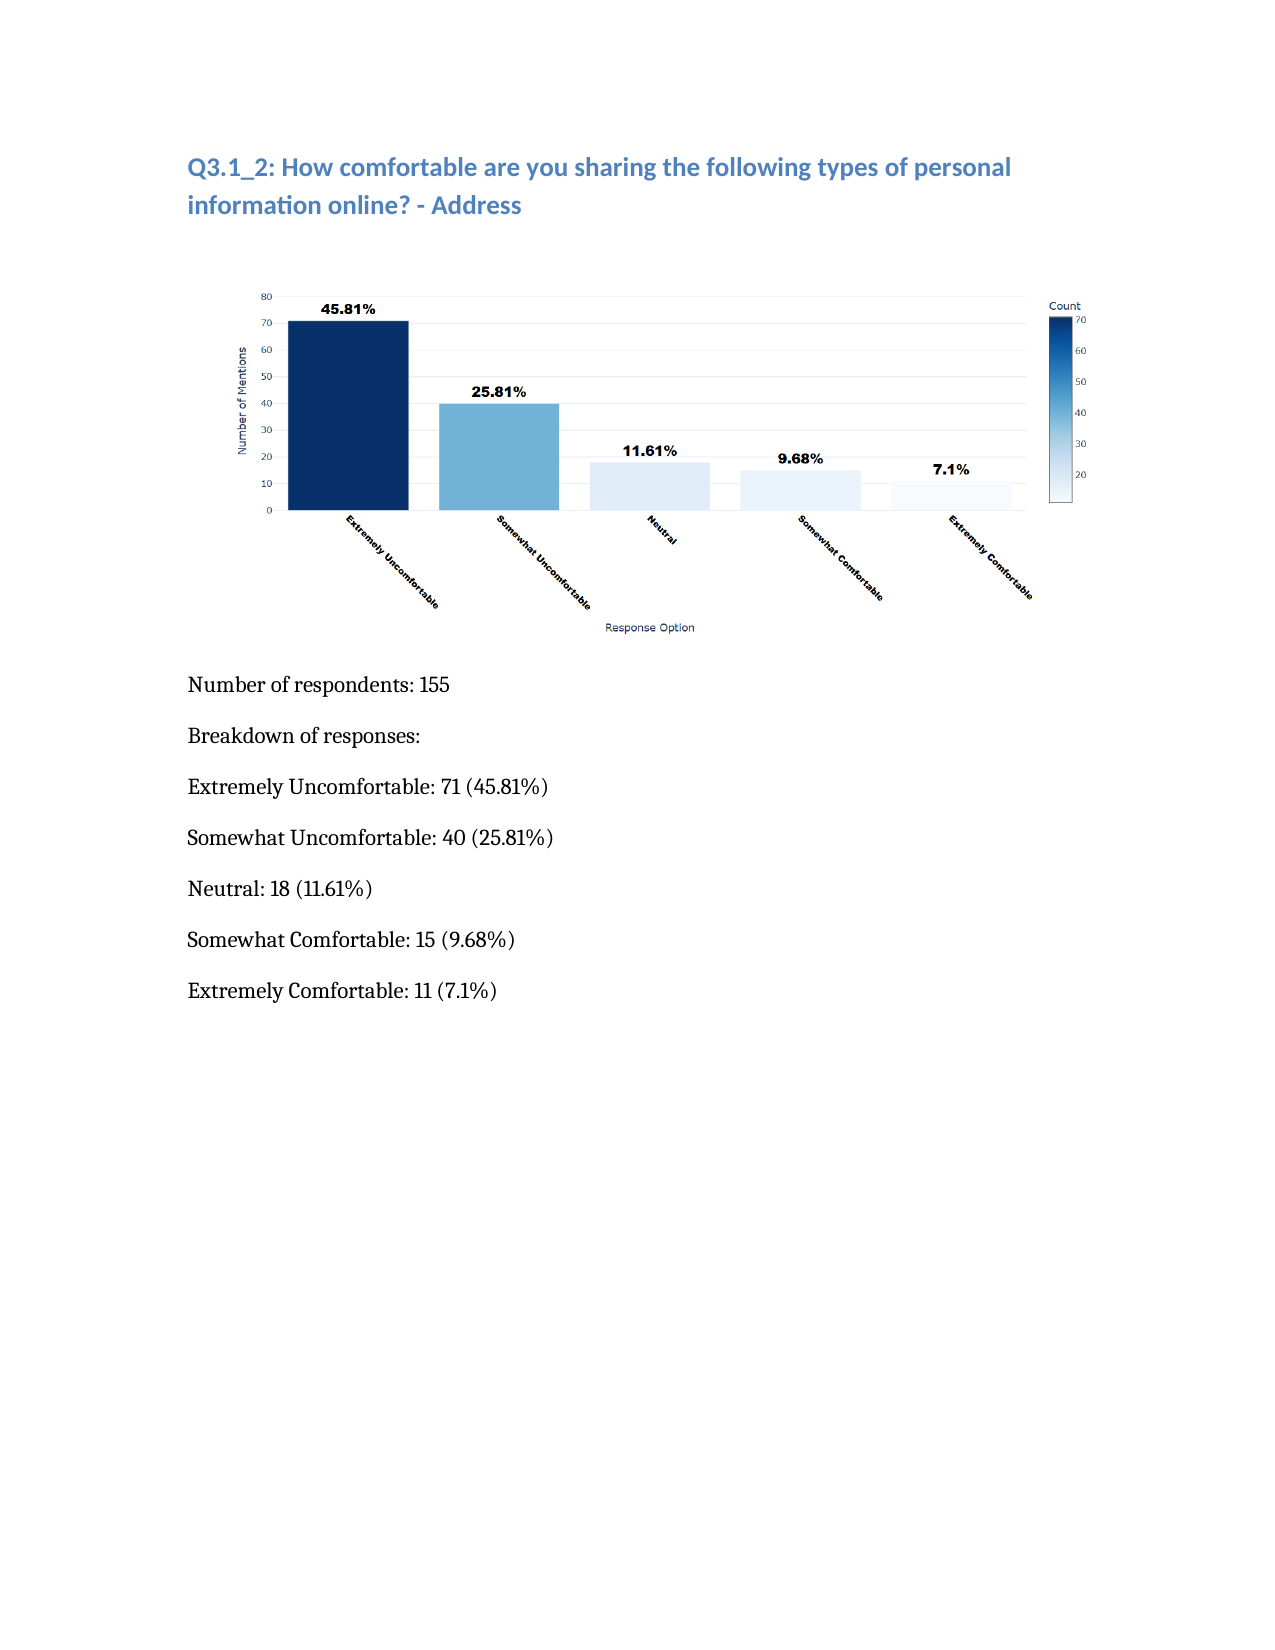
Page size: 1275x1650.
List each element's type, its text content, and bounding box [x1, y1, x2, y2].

text Neutral: 18 (11.61%) [187, 876, 1087, 902]
text Somewhat Comfortable: 15 (9.68%) [187, 927, 1087, 953]
text Number of respondents: 155 [187, 671, 1087, 698]
picture [206, 225, 1107, 647]
text Somewhat Uncomfortable: 40 (25.81%) [187, 824, 1087, 851]
text Extremely Comfortable: 11 (7.1%) [187, 978, 1087, 1004]
subtitle Q3.1_2: How comfortable are you sharing the following types of personal information online? - Address [187, 150, 1087, 221]
text Extremely Uncomfortable: 71 (45.81%) [187, 773, 1087, 800]
text Breakdown of responses: [187, 722, 1087, 749]
